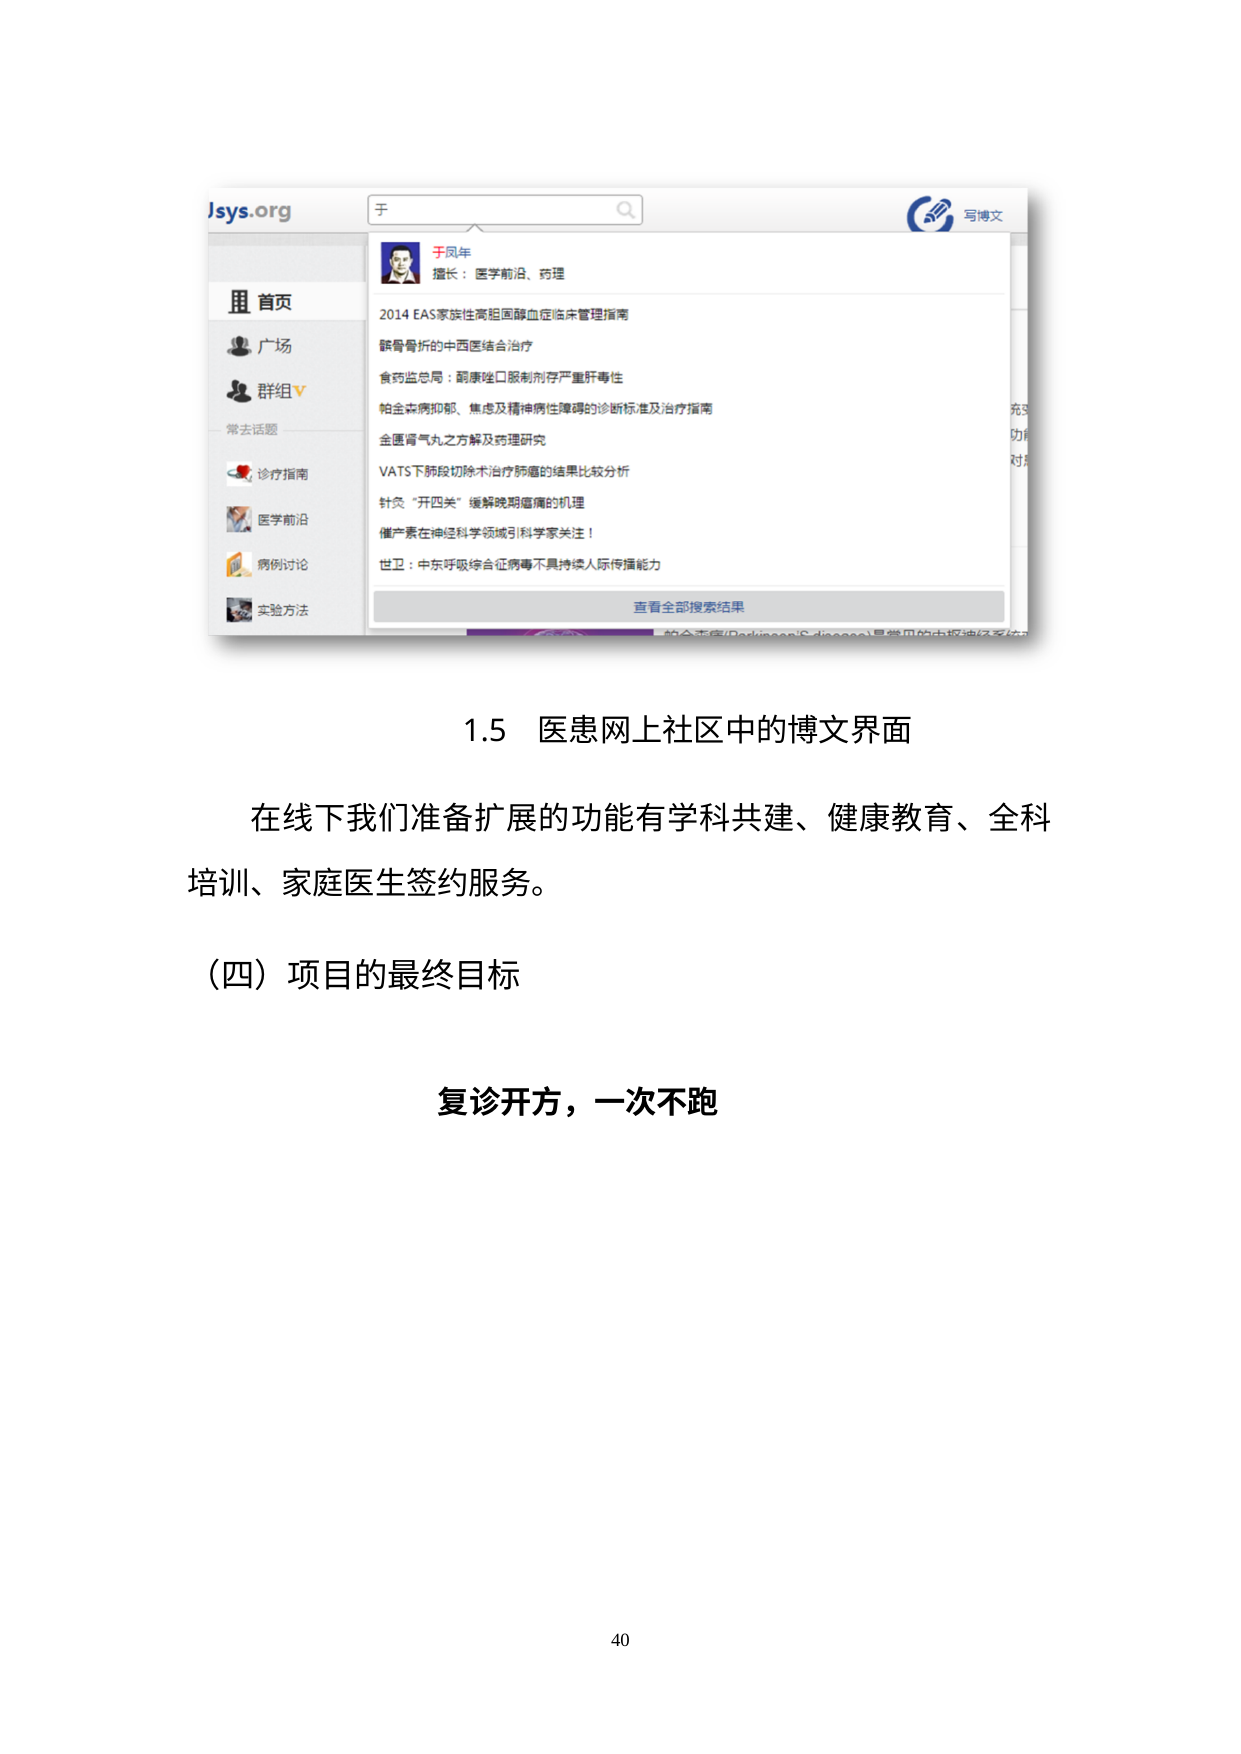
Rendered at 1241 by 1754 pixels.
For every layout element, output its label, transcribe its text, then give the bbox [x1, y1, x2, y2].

picture [187, 167, 1070, 677]
list 医患网上社区中的博文界面 [462, 695, 1053, 760]
text 在线下我们准备扩展的功能有学科共建、健康教育、全科培训、家庭医生签约服务。 [187, 783, 1053, 913]
text 复诊开方，一次不跑 [187, 1067, 1053, 1132]
subtitle （四）项目的最终目标 [187, 940, 1053, 1005]
